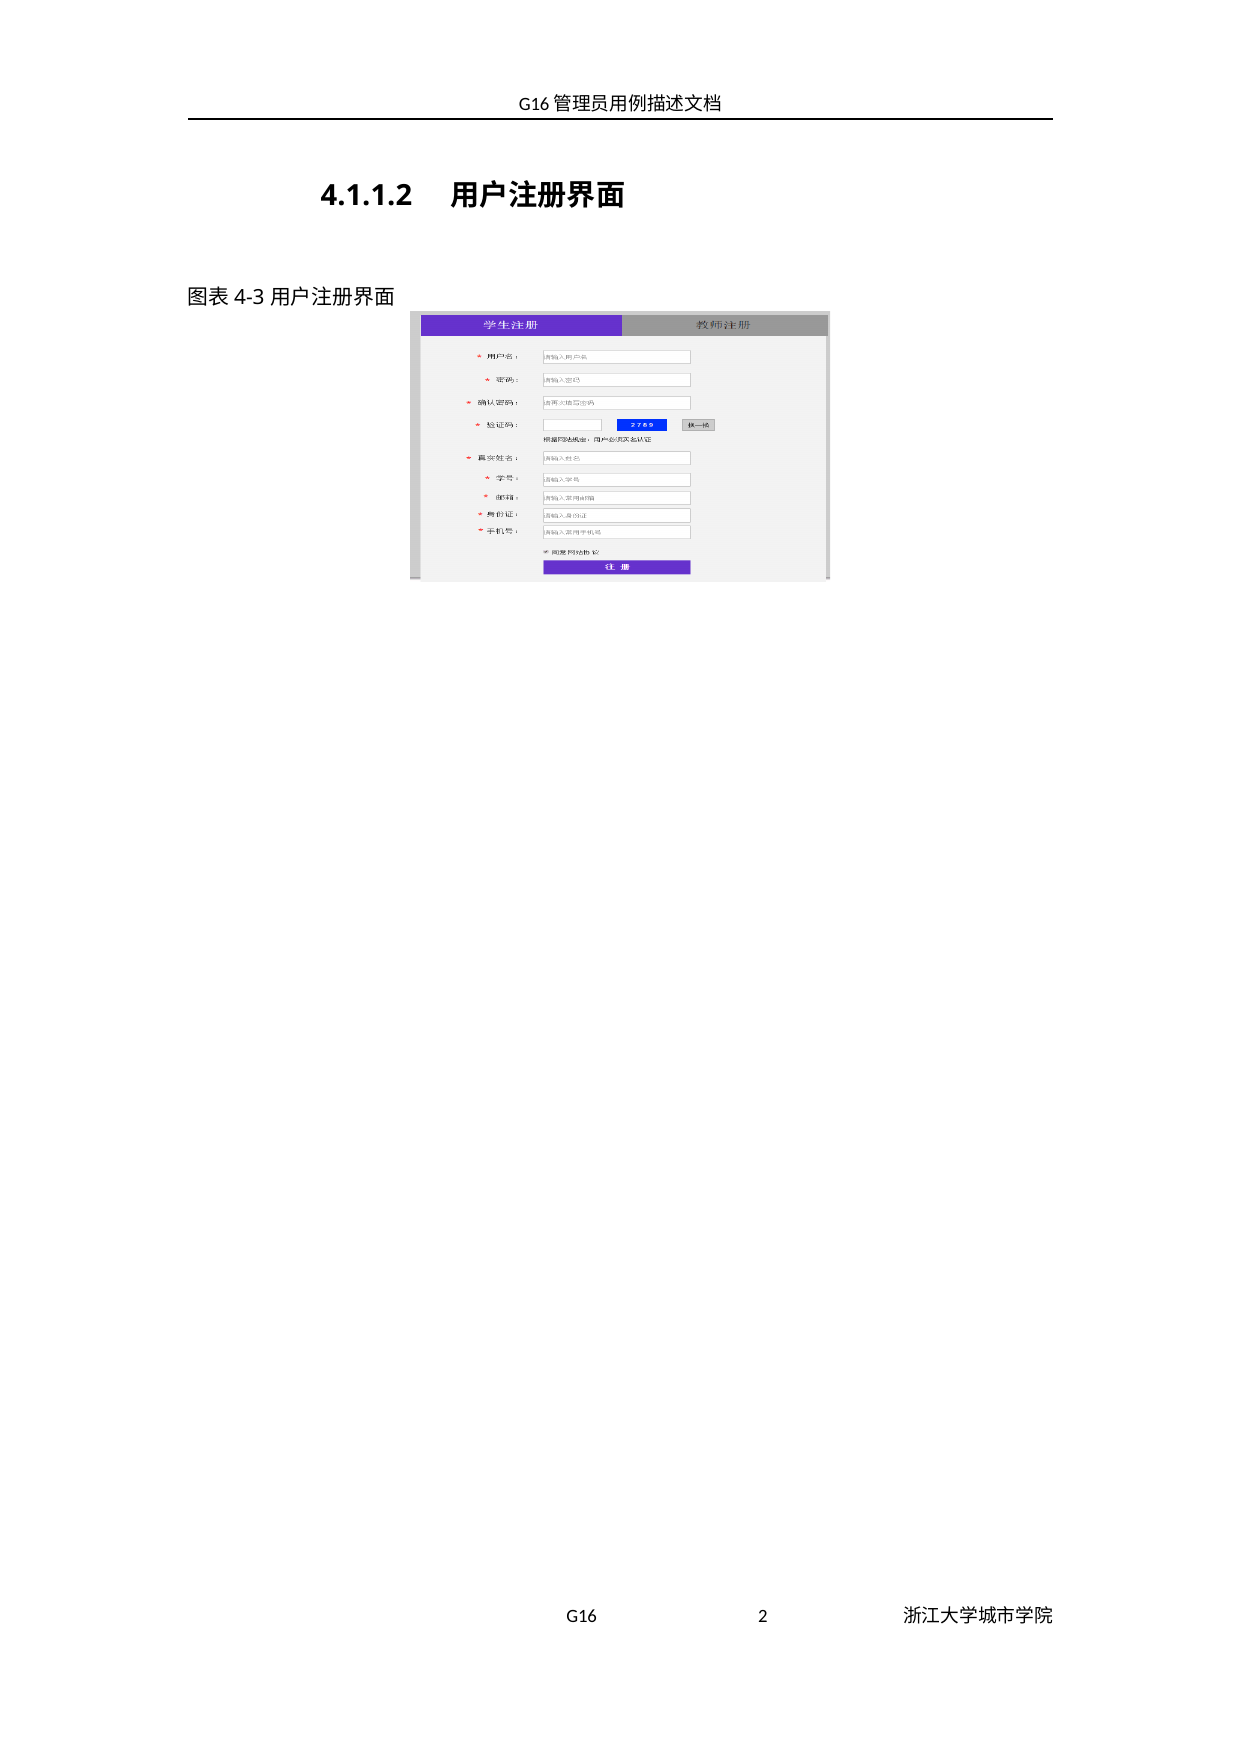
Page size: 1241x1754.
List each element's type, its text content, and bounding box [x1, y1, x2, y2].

picture [410, 311, 830, 582]
subtitle 用户注册界面 [320, 160, 1053, 225]
